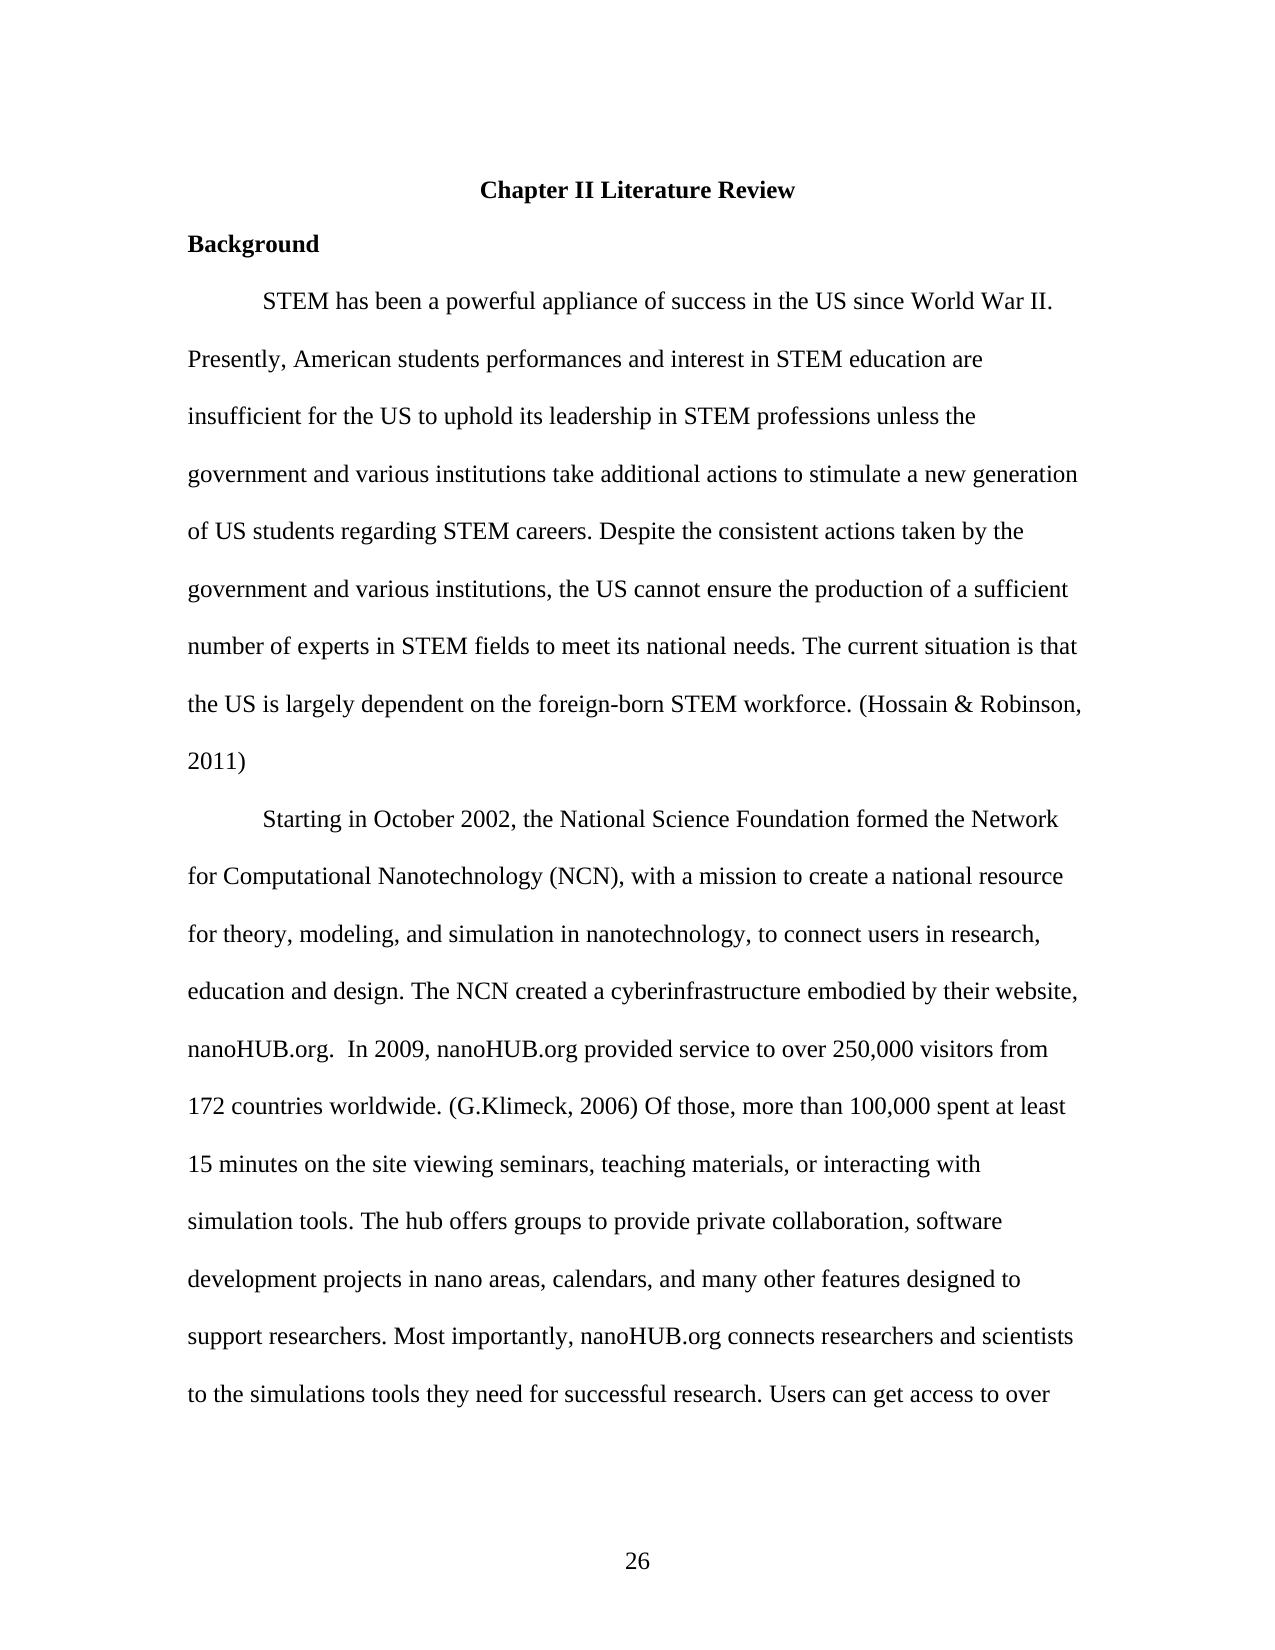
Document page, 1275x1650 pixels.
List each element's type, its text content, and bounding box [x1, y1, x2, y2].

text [187, 804, 1087, 1407]
text Presently, American students performances and interest in STEM education are insufficient for the US to uphold its leadership in STEM professions unless the government and various institutions take additional actions to stimulate a new generation of US students regarding STEM careers. Despite the consistent actions taken by the government and various institutions, the US cannot ensure the production of a sufficient number of experts in STEM fields to meet its national needs. The current situation is that the US is largely dependent on the foreign-born STEM workforce. [187, 344, 1087, 775]
subtitle Background [187, 229, 1087, 257]
subtitle Chapter II Literature Review [187, 175, 1087, 204]
text STEM has been a powerful appliance of success in the US since World War II. [187, 286, 1087, 315]
